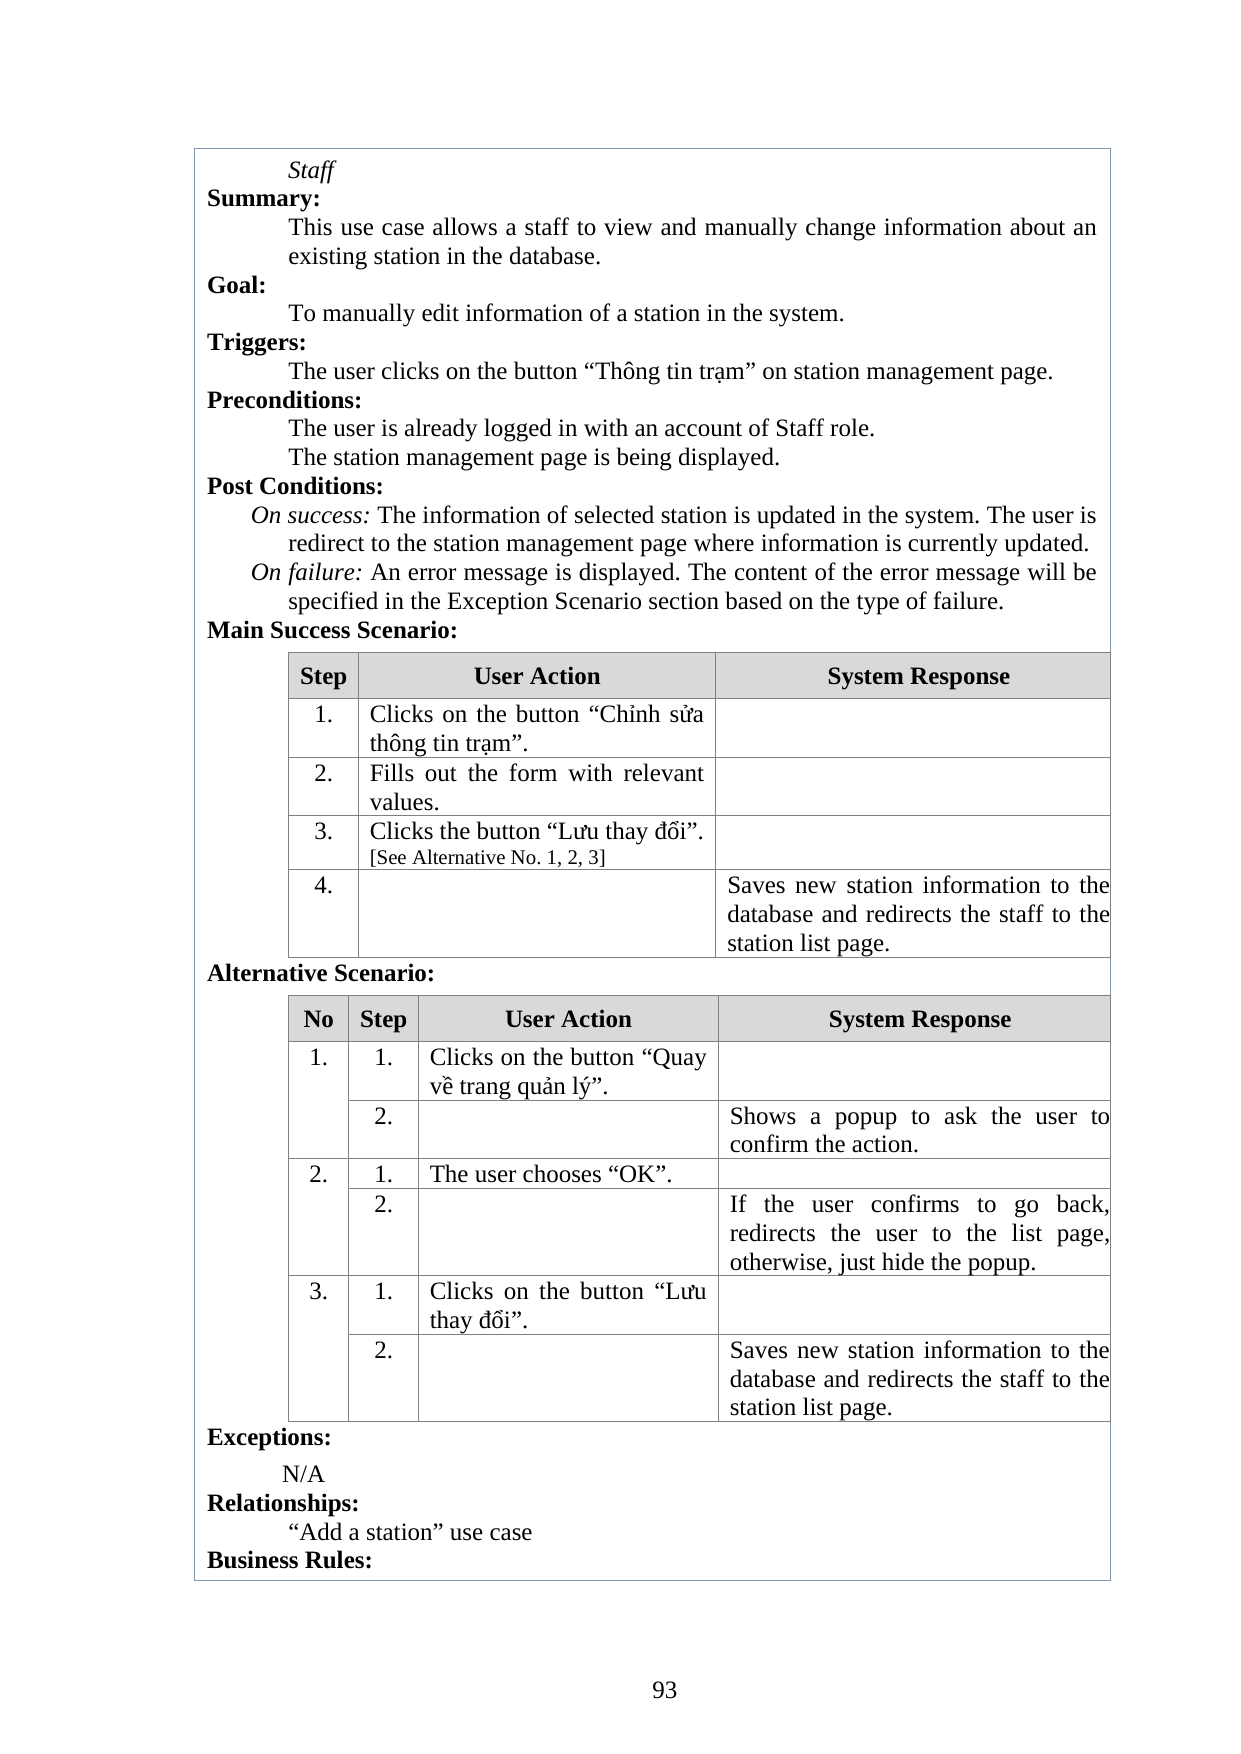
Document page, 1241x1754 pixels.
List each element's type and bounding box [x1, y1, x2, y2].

table_cell [195, 149, 1110, 1580]
